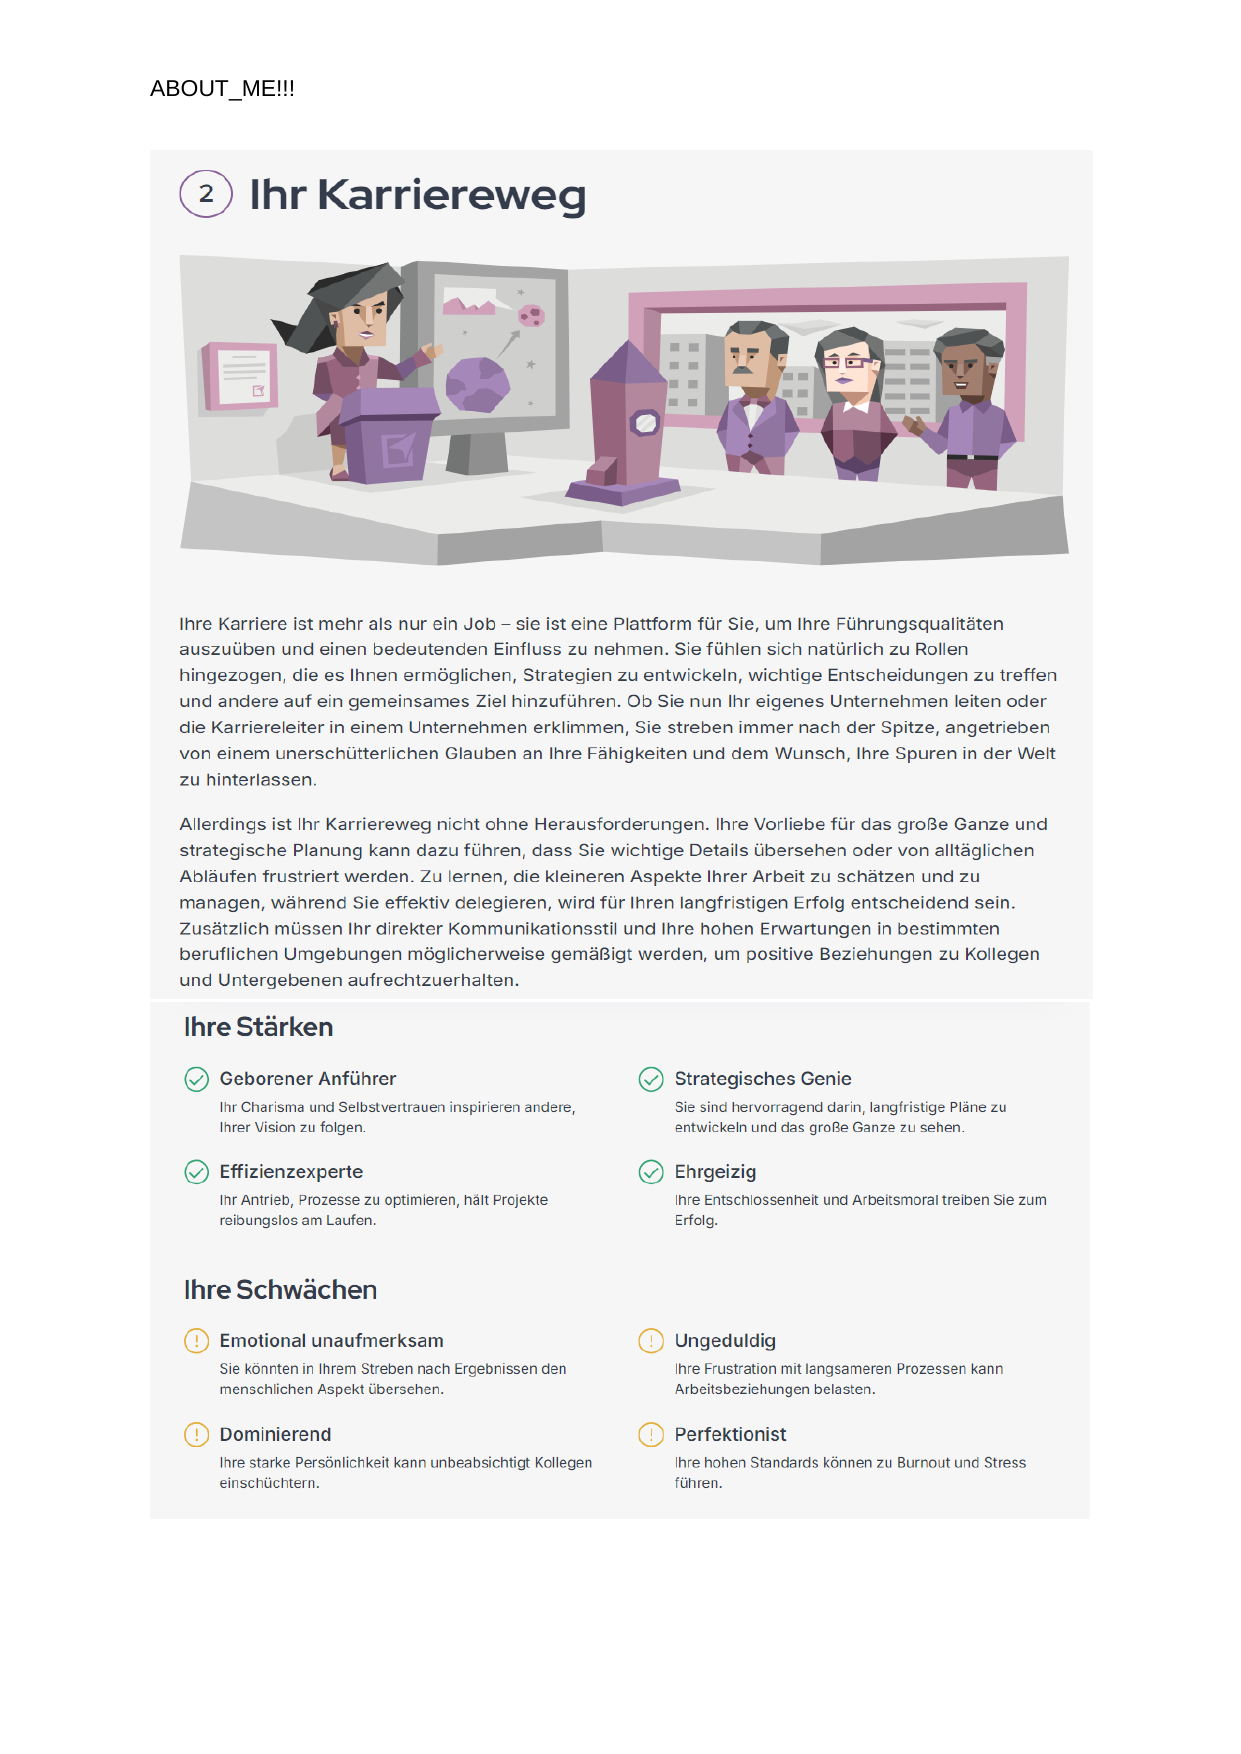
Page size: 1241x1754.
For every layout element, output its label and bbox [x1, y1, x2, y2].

picture [150, 1002, 1090, 1519]
picture [150, 150, 1093, 999]
